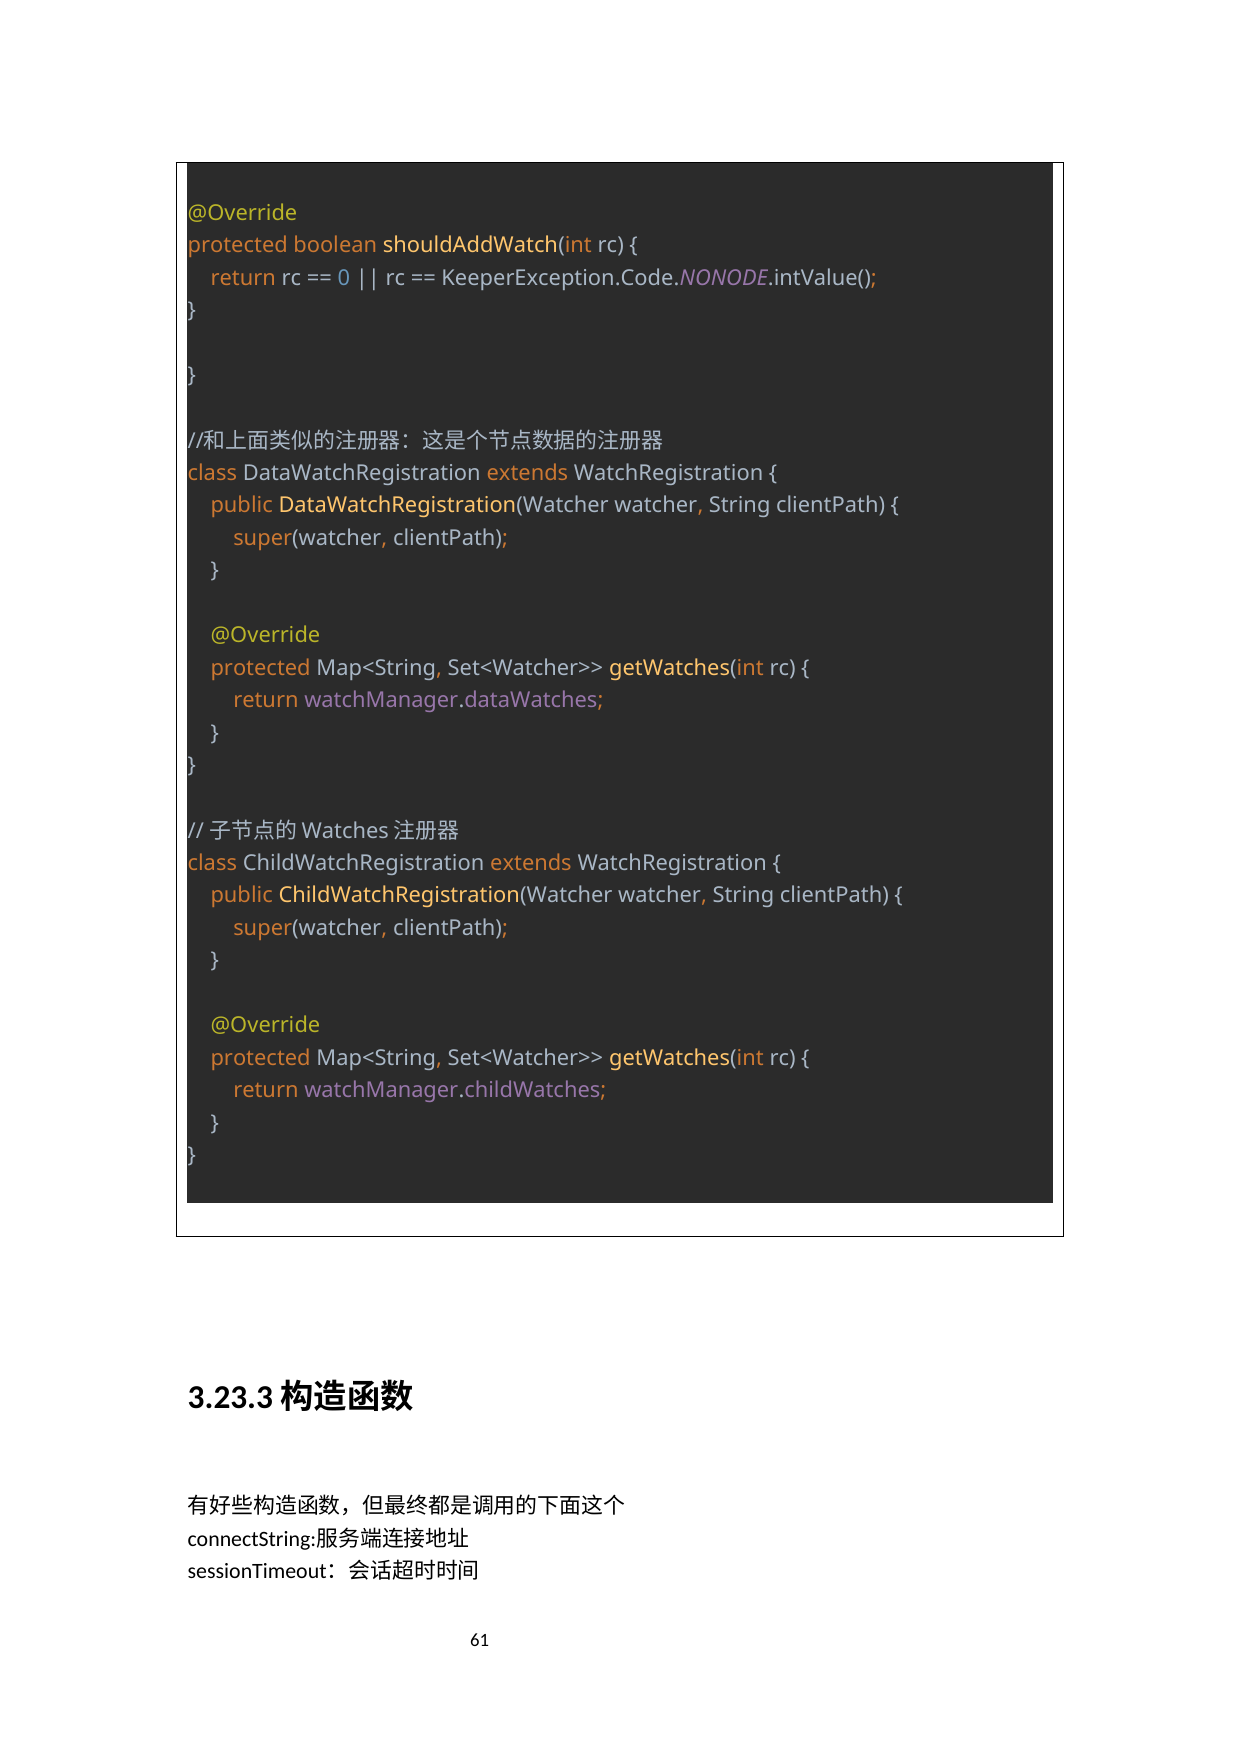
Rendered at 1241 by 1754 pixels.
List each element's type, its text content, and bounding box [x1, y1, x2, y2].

text 有好些构造函数，但最终都是调用的下面这个 [187, 1488, 1053, 1520]
subtitle 3.23.3 构造函数 [187, 1361, 1053, 1426]
text connectString:服务端连接地址 [187, 1520, 1053, 1553]
text sessionTimeout：会话超时时间 [187, 1553, 1053, 1585]
